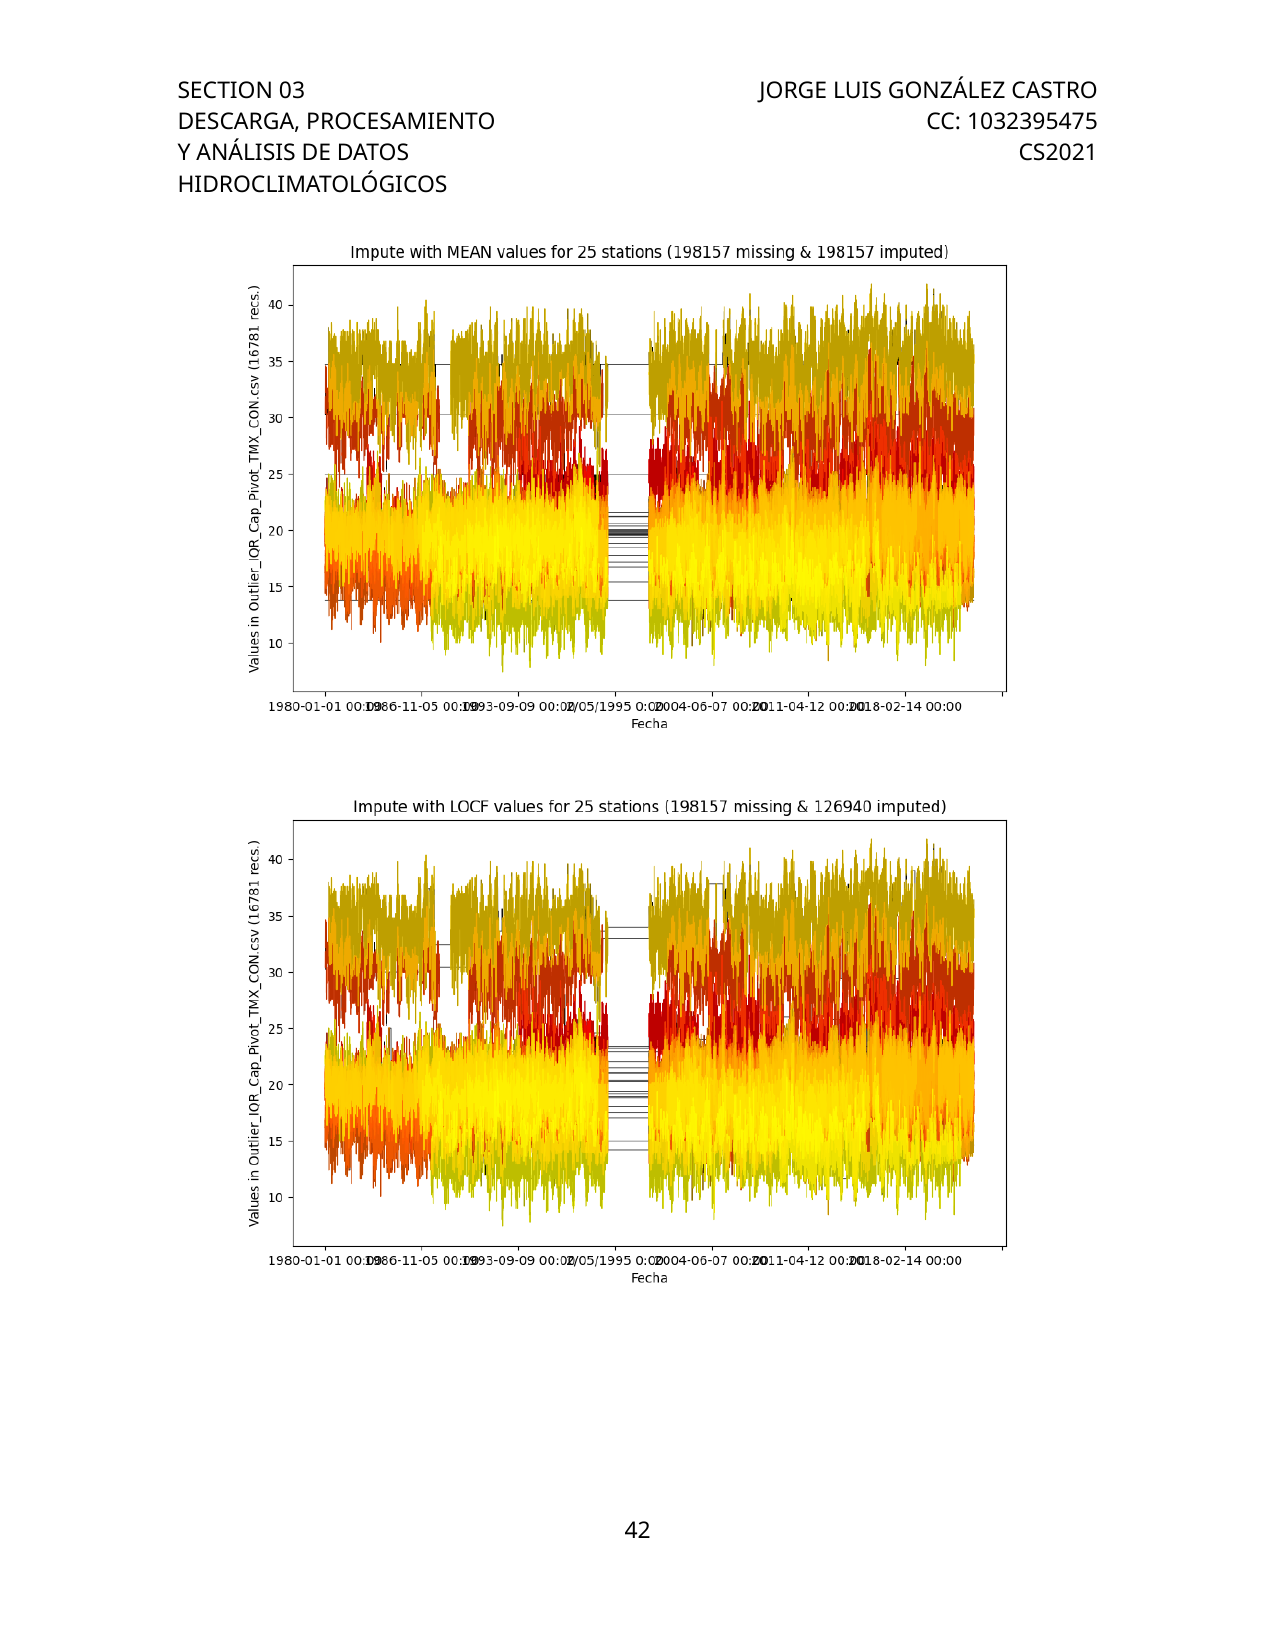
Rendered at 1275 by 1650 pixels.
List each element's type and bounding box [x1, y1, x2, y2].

picture [177, 753, 1098, 1306]
picture [177, 198, 1098, 752]
